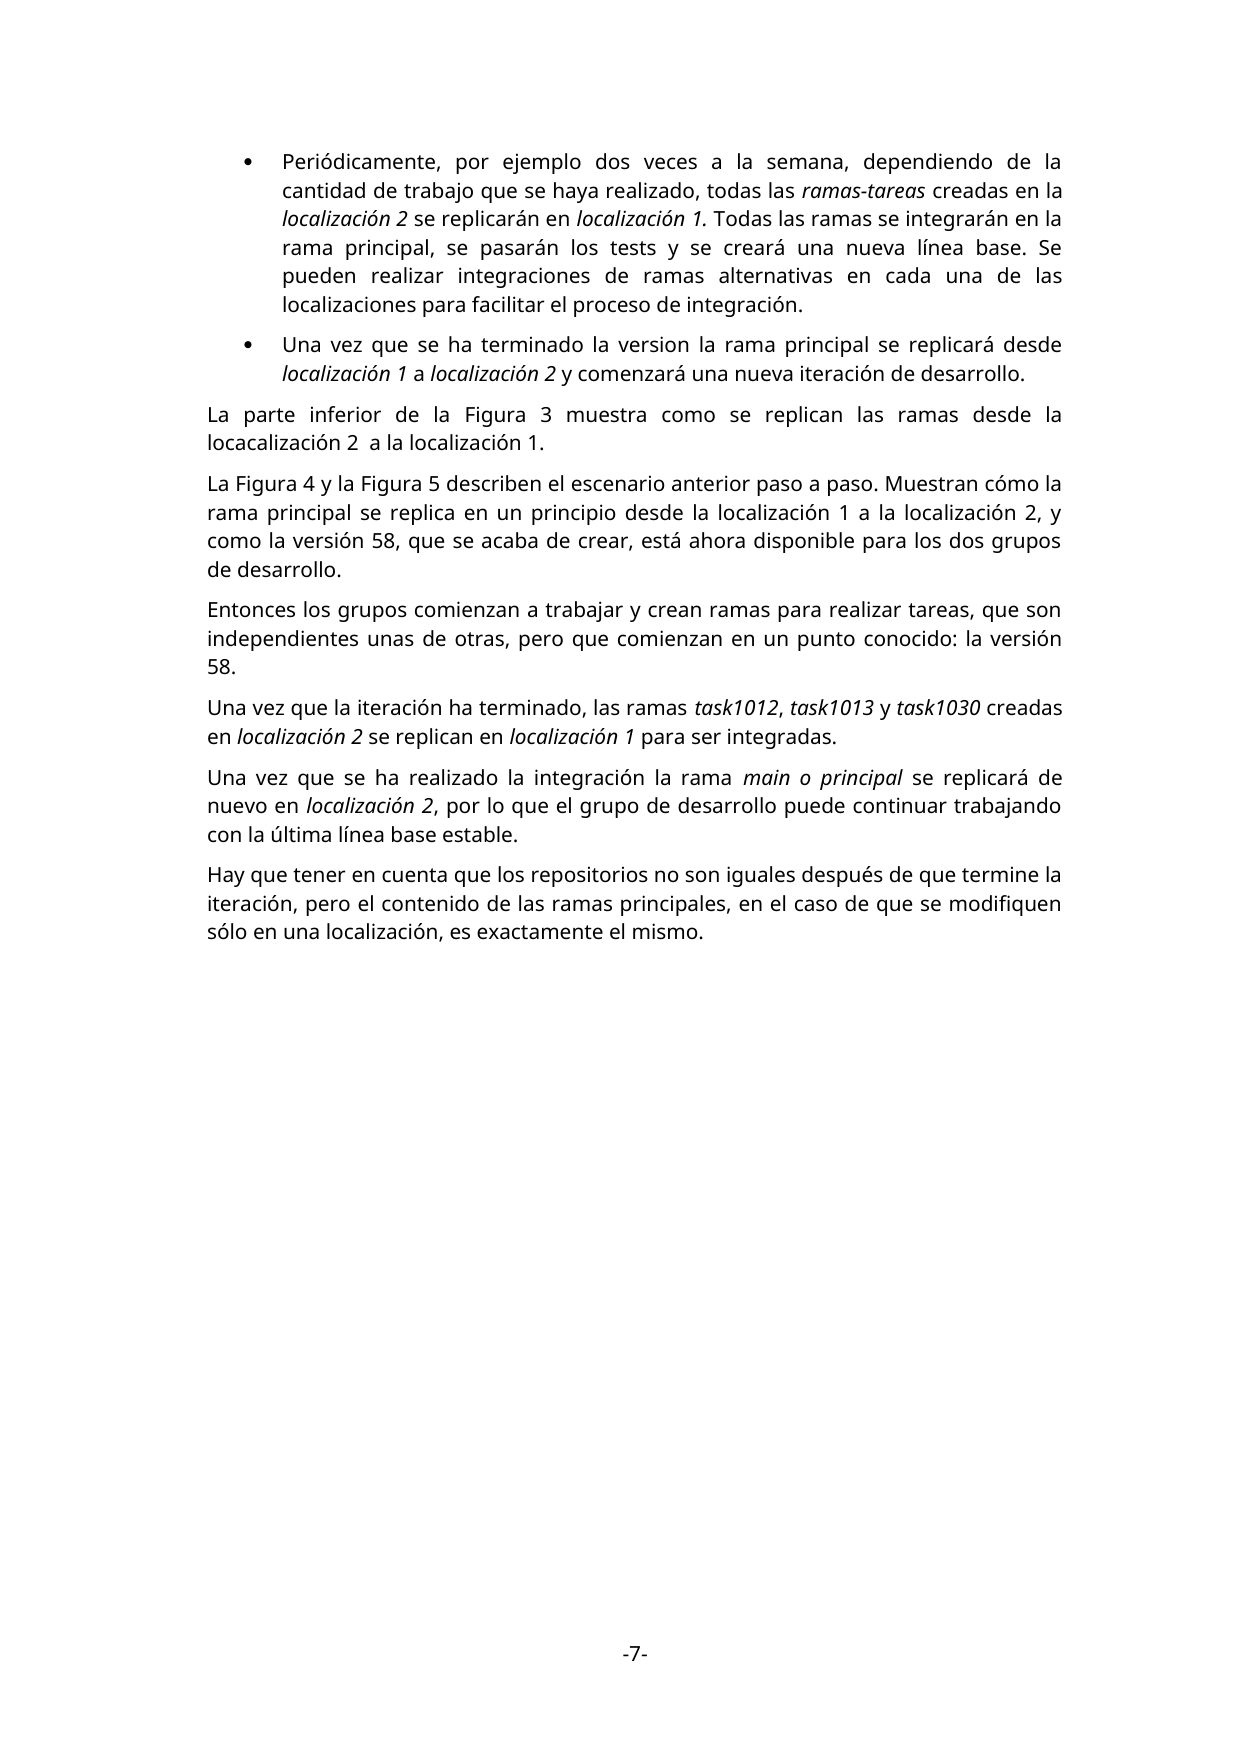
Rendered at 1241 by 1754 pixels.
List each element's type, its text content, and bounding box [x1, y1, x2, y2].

text Hay que tener en cuenta que los repositorios no son iguales después de que termine la iteración, pero el contenido de las ramas principales, en el caso de que se modifiquen sólo en una localización, es exactamente el mismo. [207, 861, 1063, 946]
text Una vez que la iteración ha terminado, las ramas task1012, task1013 y task1030 creadas en localización 2 se replican en localización 1 para ser integradas. [207, 693, 1063, 750]
text La parte inferior de la Figura 3 muestra como se replican las ramas desde la locacalización 2 a la localización 1. [207, 400, 1063, 457]
list Una vez que se ha terminado la version la rama principal se replicará desde localización localización 2 y comenzará una nueva iteración de desarrollo. [244, 331, 1063, 387]
list Periódicamente, por ejemplo dos veces a la semana, dependiendo de la cantidad de trabajo que se haya realizado, todas las ramas-tareas creadas en la localización 2 se replicarán en localización 1. Todas las ramas se integrarán en la rama principal, se pasarán los tests y se creará una nueva línea base. Se pueden realizar integraciones de ramas alternativas en cada una de las localizaciones para facilitar el proceso de integración. [244, 147, 1063, 318]
text Una vez que se ha realizado la integración la rama main o principal se replicará de nuevo en localización 2, por lo que el grupo de desarrollo puede continuar trabajando con la última línea base estable. [207, 763, 1063, 848]
text La Figura 4 y la Figura 5 describen el escenario anterior paso a paso. Muestran cómo la rama principal se replica en un principio desde la localización la localización 2, y como la versión 58, que se acaba de crear, está ahora disponible para los dos grupos de desarrollo. [207, 469, 1063, 583]
text Entonces los grupos comienzan a trabajar y crean ramas para realizar tareas, que son independientes unas de otras, pero que comienzan en un punto conocido: la versión 58. [207, 596, 1063, 681]
